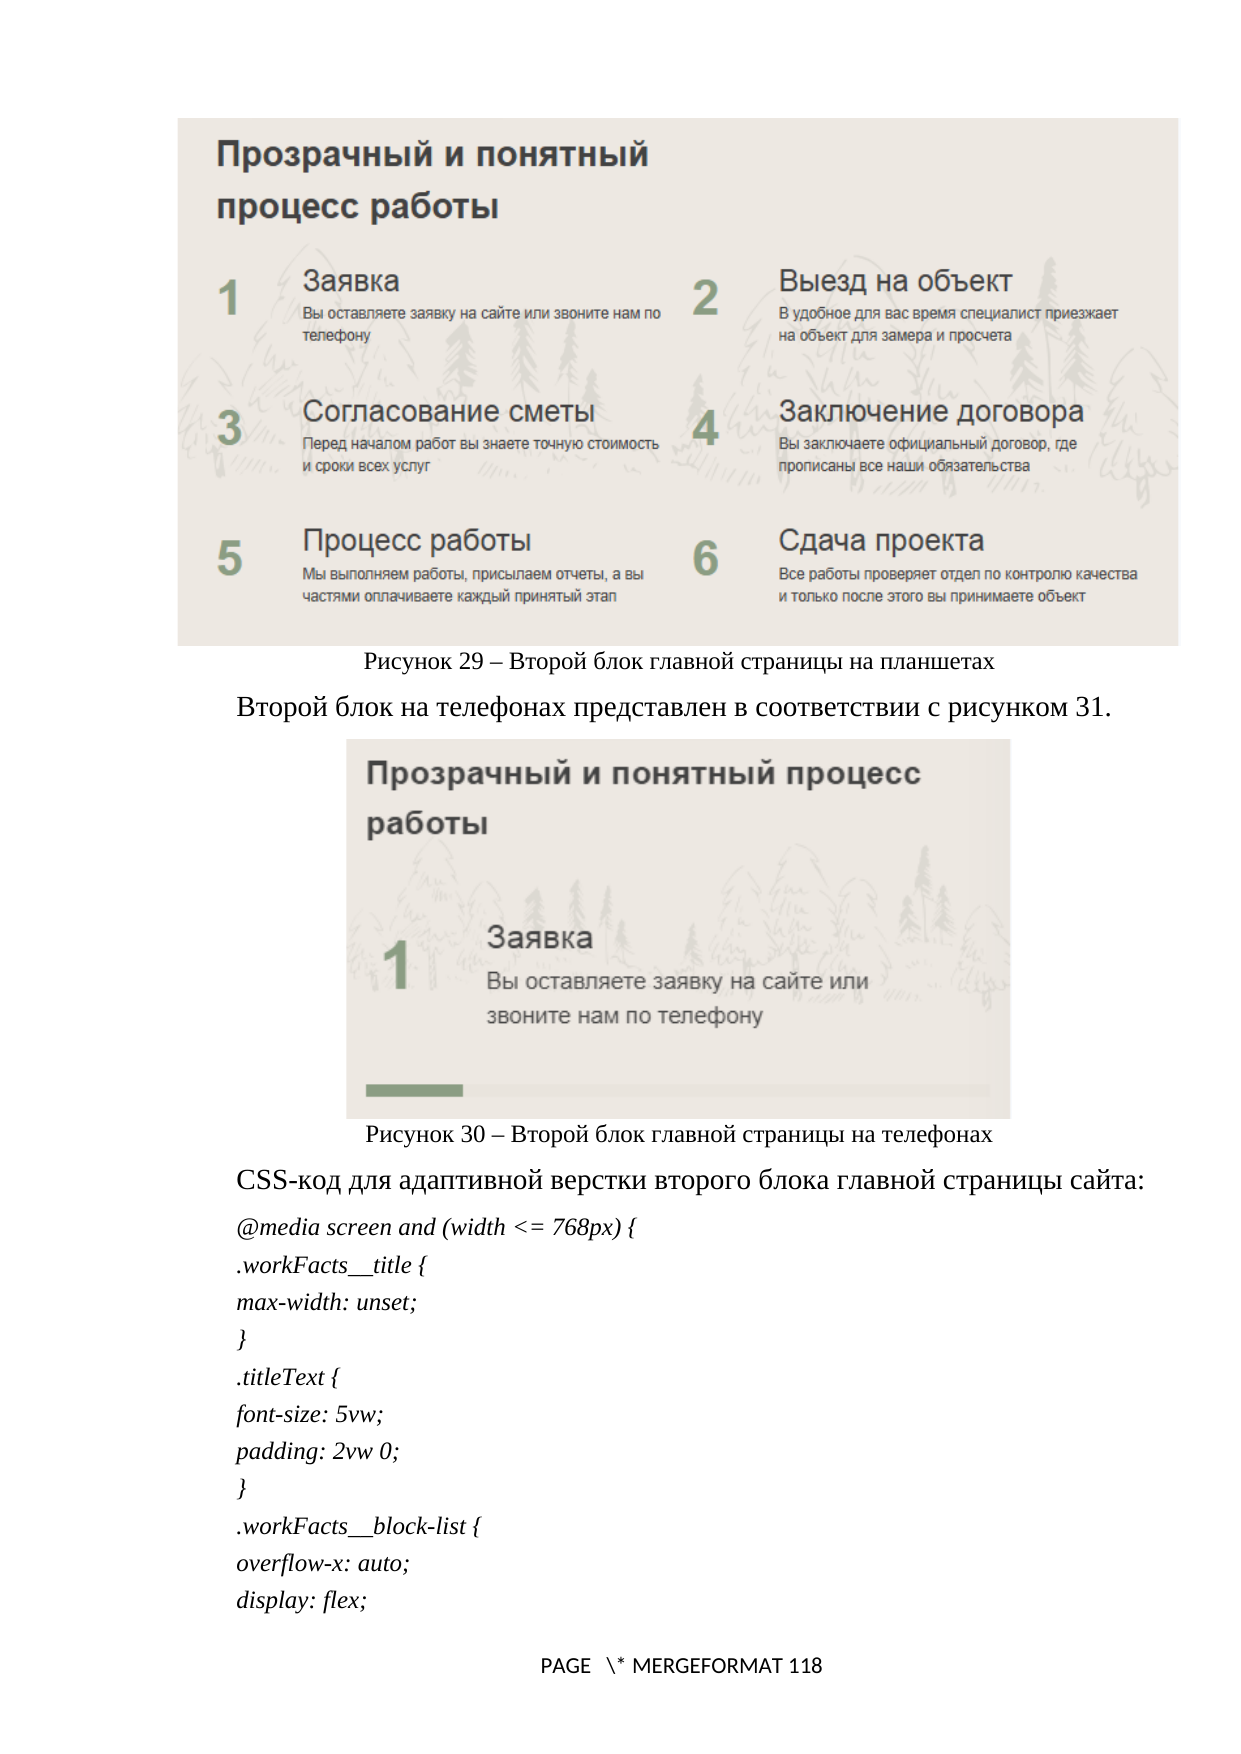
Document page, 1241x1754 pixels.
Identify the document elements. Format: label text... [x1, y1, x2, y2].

picture [177, 118, 1181, 646]
text overflow-x: auto; [177, 1548, 1181, 1577]
text .titleText { [177, 1362, 1181, 1390]
text max-width: unset; [177, 1287, 1181, 1316]
text padding: 2vw 0; [177, 1436, 1181, 1465]
text font-size: 5vw; [177, 1399, 1181, 1428]
picture [346, 739, 1012, 1119]
text } [177, 1473, 1181, 1502]
text Рисунок 31 – Второй блок главной страницы на телефонах [177, 1119, 1181, 1148]
text Второй блок на телефонах представлен в соответствии с рисунком 31. [177, 689, 1181, 723]
text Рисунок 30 – Второй блок главной страницы на планшетах [177, 646, 1181, 675]
text @media screen and (width <= 768px) { [177, 1212, 1181, 1241]
text CSS-код для адаптивной верстки второго блока главной страницы сайта: [177, 1162, 1181, 1196]
text display: flex; [177, 1585, 1181, 1614]
text } [177, 1324, 1181, 1353]
text .workFacts__title { [177, 1250, 1181, 1278]
text .workFacts__block-list { [177, 1511, 1181, 1539]
